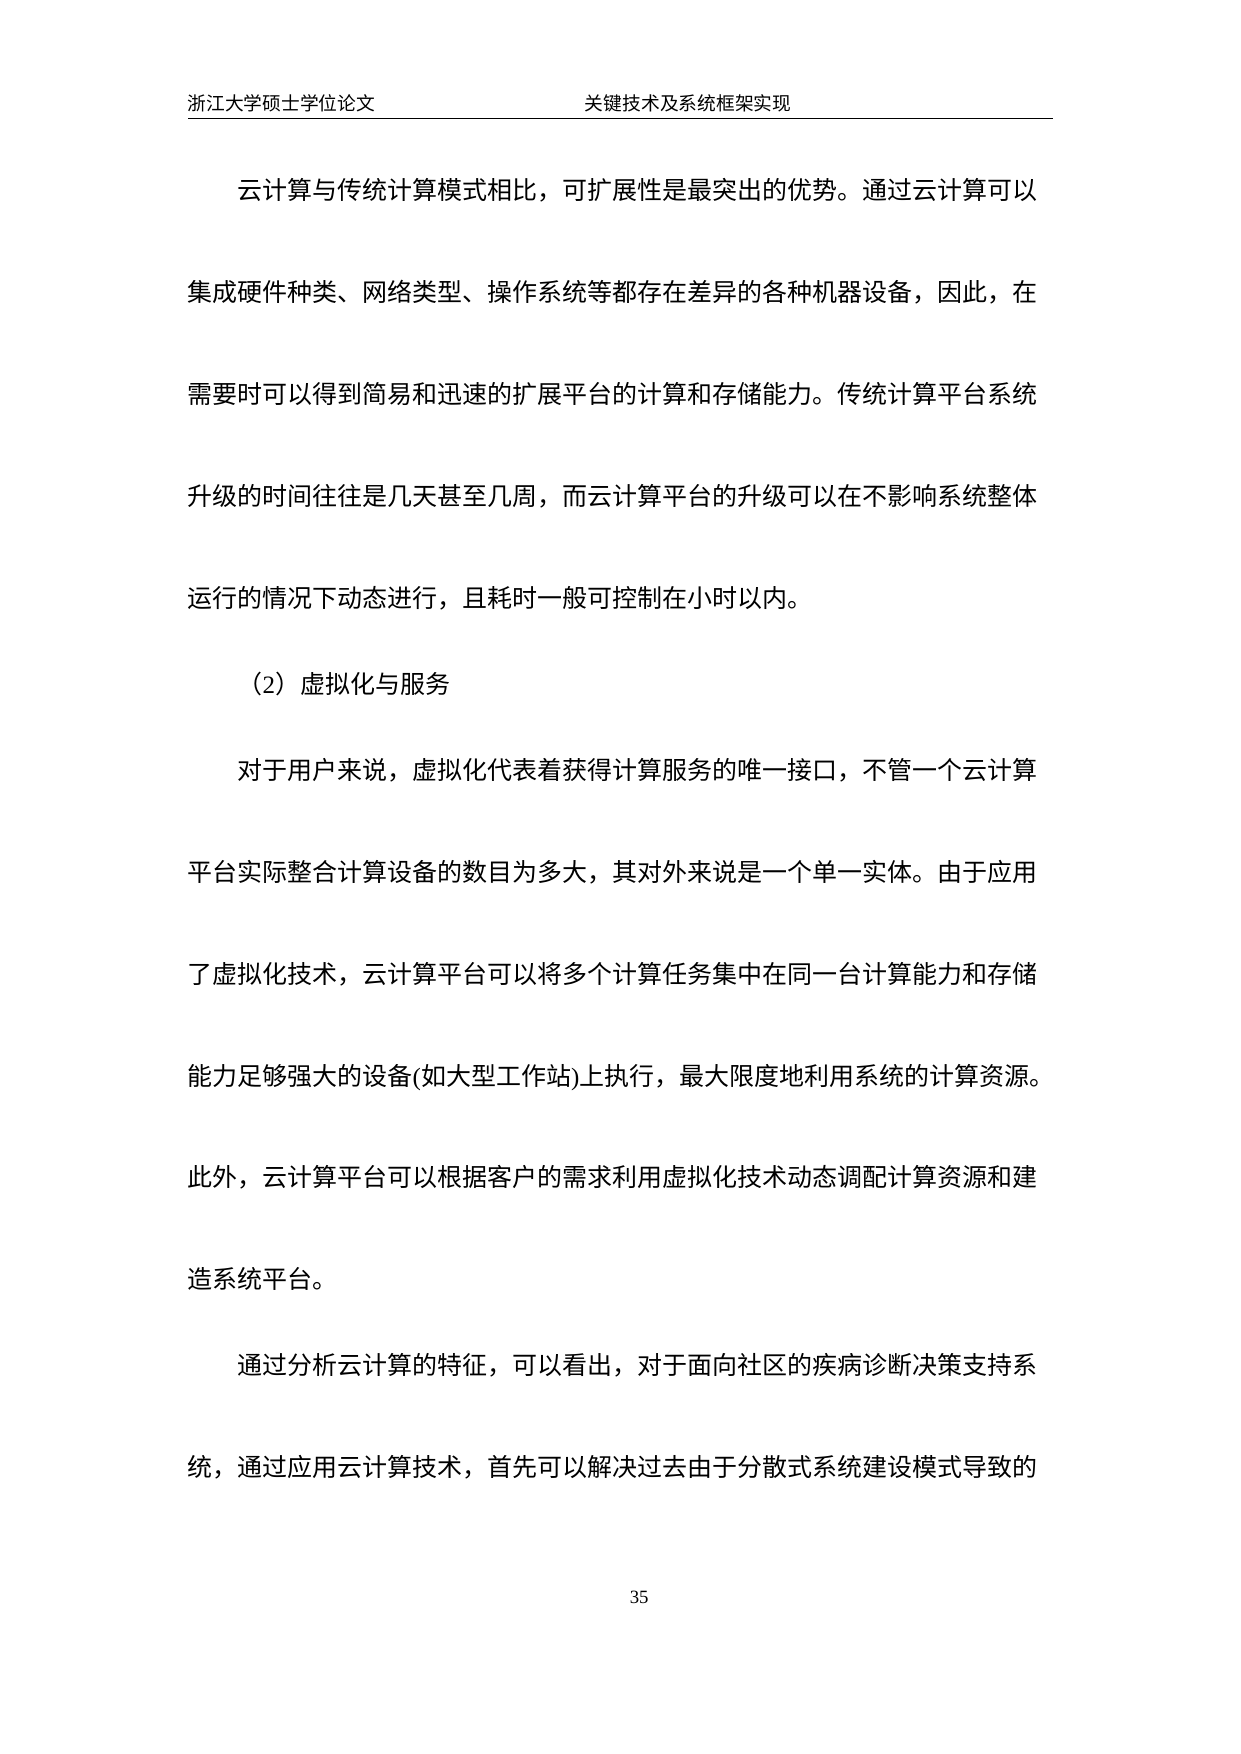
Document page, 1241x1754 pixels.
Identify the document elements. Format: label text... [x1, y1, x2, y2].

text （2）虚拟化与服务 [187, 648, 1053, 716]
text 对于用户来说，虚拟化代表着获得计算服务的唯一接口，不管一个云计算平台实际整合计算设备的数目为多大，其对外来说是一个单一实体。由于应用了虚拟化技术，云计算平台可以将多个计算任务集中在同一台计算能力和存储能力足够强大的设备(如大型工作站)上执行，最大限度地利用系统的计算资源。此外，云计算平台可以根据客户的需求利用虚拟化技术动态调配计算资源和建造系统平台。 [187, 734, 1053, 1312]
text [187, 1330, 1053, 1500]
text 云计算与传统计算模式相比，可扩展性是最突出的优势。通过云计算可以集成硬件种类、网络类型、操作系统等都存在差异的各种机器设备，因此，在需要时可以得到简易和迅速的扩展平台的计算和存储能力。传统计算平台系统升级的时间往往是几天甚至几周，而云计算平台的升级可以在不影响系统整体运行的情况下动态进行，且耗时一般可控制在小时以内。 [187, 155, 1053, 630]
